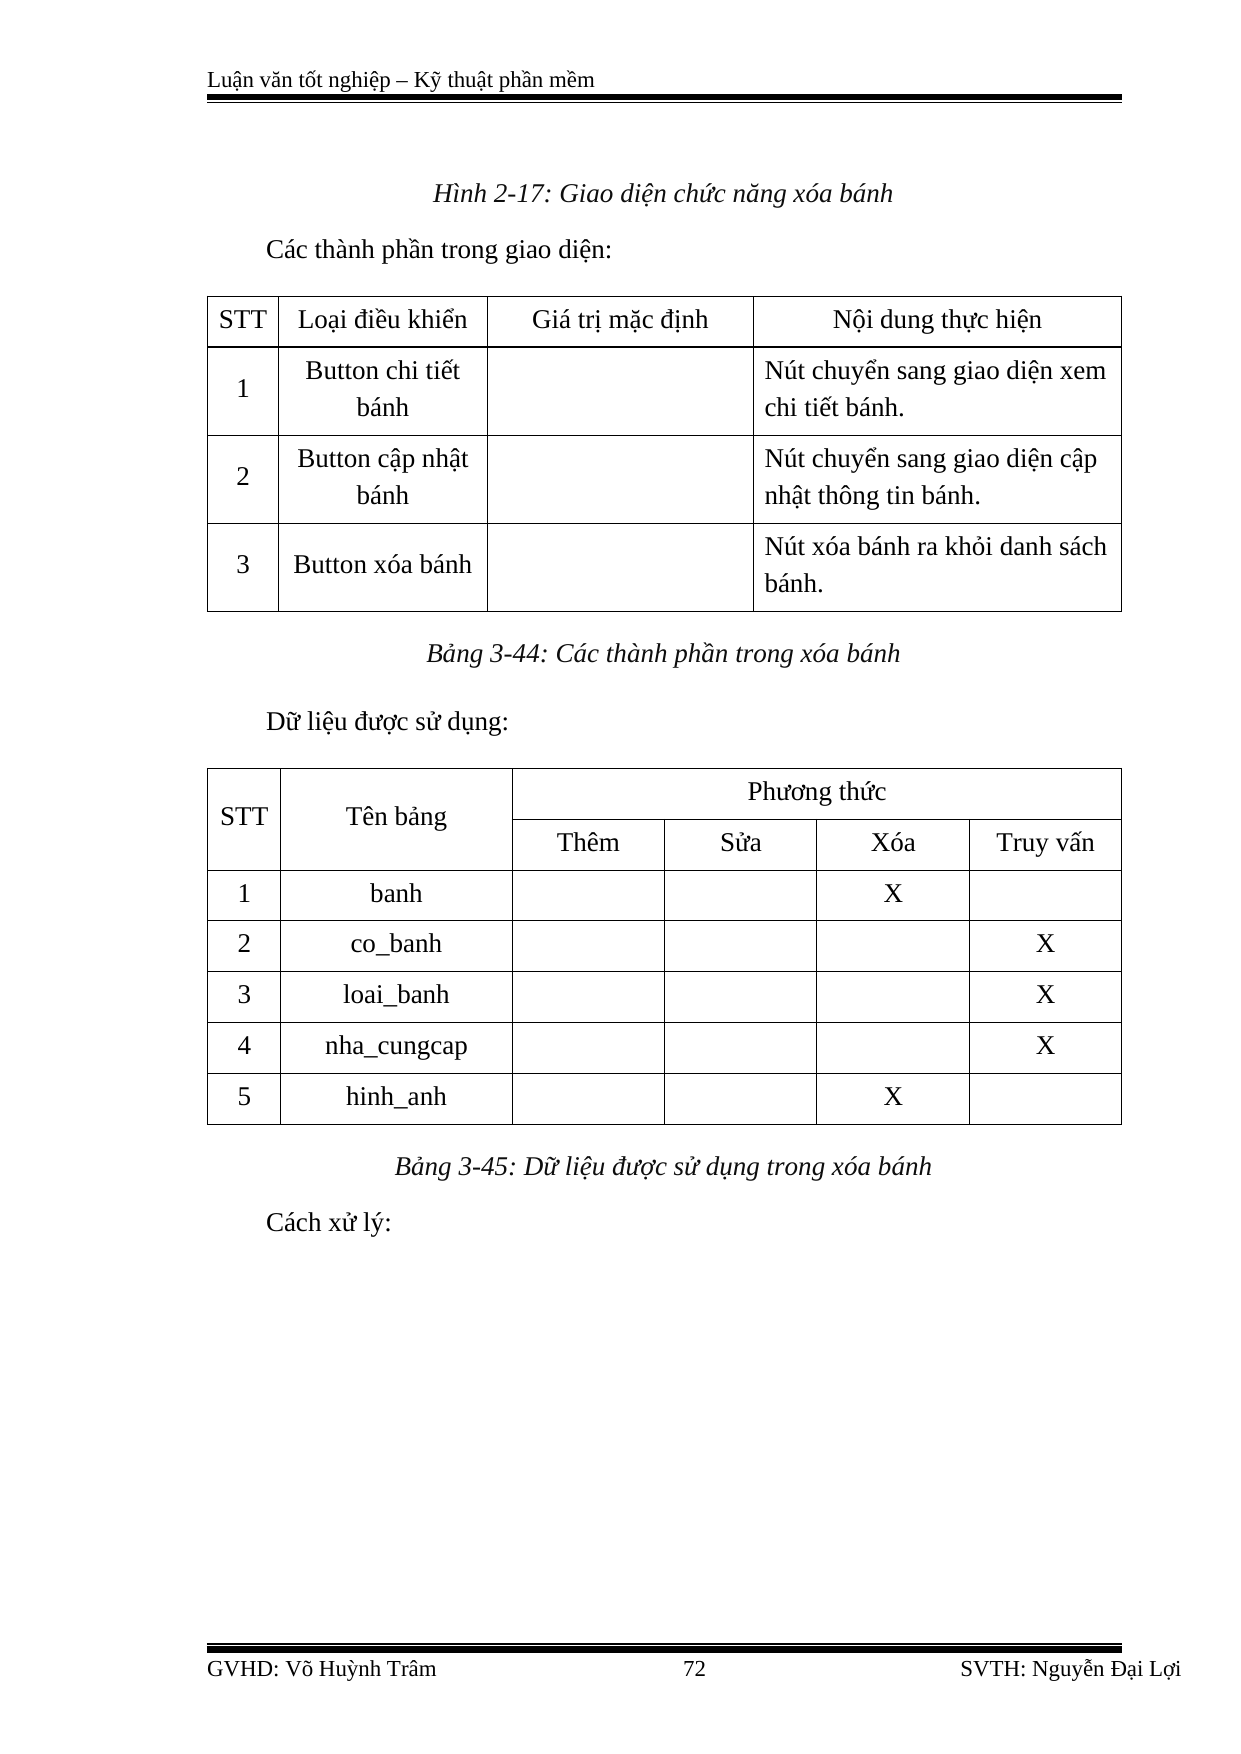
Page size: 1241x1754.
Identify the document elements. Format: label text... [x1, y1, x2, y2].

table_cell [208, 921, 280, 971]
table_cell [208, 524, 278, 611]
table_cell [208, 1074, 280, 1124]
text Hình 2-17: Giao diện chức năng xóa bánh [207, 177, 1122, 208]
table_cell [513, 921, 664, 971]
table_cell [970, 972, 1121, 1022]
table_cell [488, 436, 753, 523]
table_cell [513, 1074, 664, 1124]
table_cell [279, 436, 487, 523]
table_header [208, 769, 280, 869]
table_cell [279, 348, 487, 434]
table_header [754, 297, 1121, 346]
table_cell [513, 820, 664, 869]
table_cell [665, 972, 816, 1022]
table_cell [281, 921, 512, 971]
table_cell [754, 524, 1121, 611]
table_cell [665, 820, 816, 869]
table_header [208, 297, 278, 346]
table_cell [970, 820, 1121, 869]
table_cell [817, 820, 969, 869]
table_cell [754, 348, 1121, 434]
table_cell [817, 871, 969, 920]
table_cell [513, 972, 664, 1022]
text Các thành phần trong giao diện: [207, 233, 1122, 264]
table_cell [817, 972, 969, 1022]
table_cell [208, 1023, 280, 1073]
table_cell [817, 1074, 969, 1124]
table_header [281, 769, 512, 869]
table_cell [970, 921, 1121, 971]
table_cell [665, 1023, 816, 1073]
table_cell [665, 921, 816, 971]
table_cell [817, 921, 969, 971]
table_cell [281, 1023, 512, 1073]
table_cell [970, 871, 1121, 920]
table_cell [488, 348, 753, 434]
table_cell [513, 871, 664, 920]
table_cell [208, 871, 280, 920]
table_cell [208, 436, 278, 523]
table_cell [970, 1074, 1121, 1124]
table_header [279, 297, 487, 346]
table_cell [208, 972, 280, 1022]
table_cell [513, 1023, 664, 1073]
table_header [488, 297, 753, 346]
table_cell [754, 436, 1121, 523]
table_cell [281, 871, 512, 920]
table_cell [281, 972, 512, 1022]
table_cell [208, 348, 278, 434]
text Dữ liệu được sử dụng: [207, 706, 1122, 737]
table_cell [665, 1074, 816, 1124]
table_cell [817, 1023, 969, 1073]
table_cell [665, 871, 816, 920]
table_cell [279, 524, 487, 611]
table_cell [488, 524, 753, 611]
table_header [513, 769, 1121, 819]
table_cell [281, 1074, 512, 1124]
text Cách xử lý: [207, 1206, 1122, 1237]
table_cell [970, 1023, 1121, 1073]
